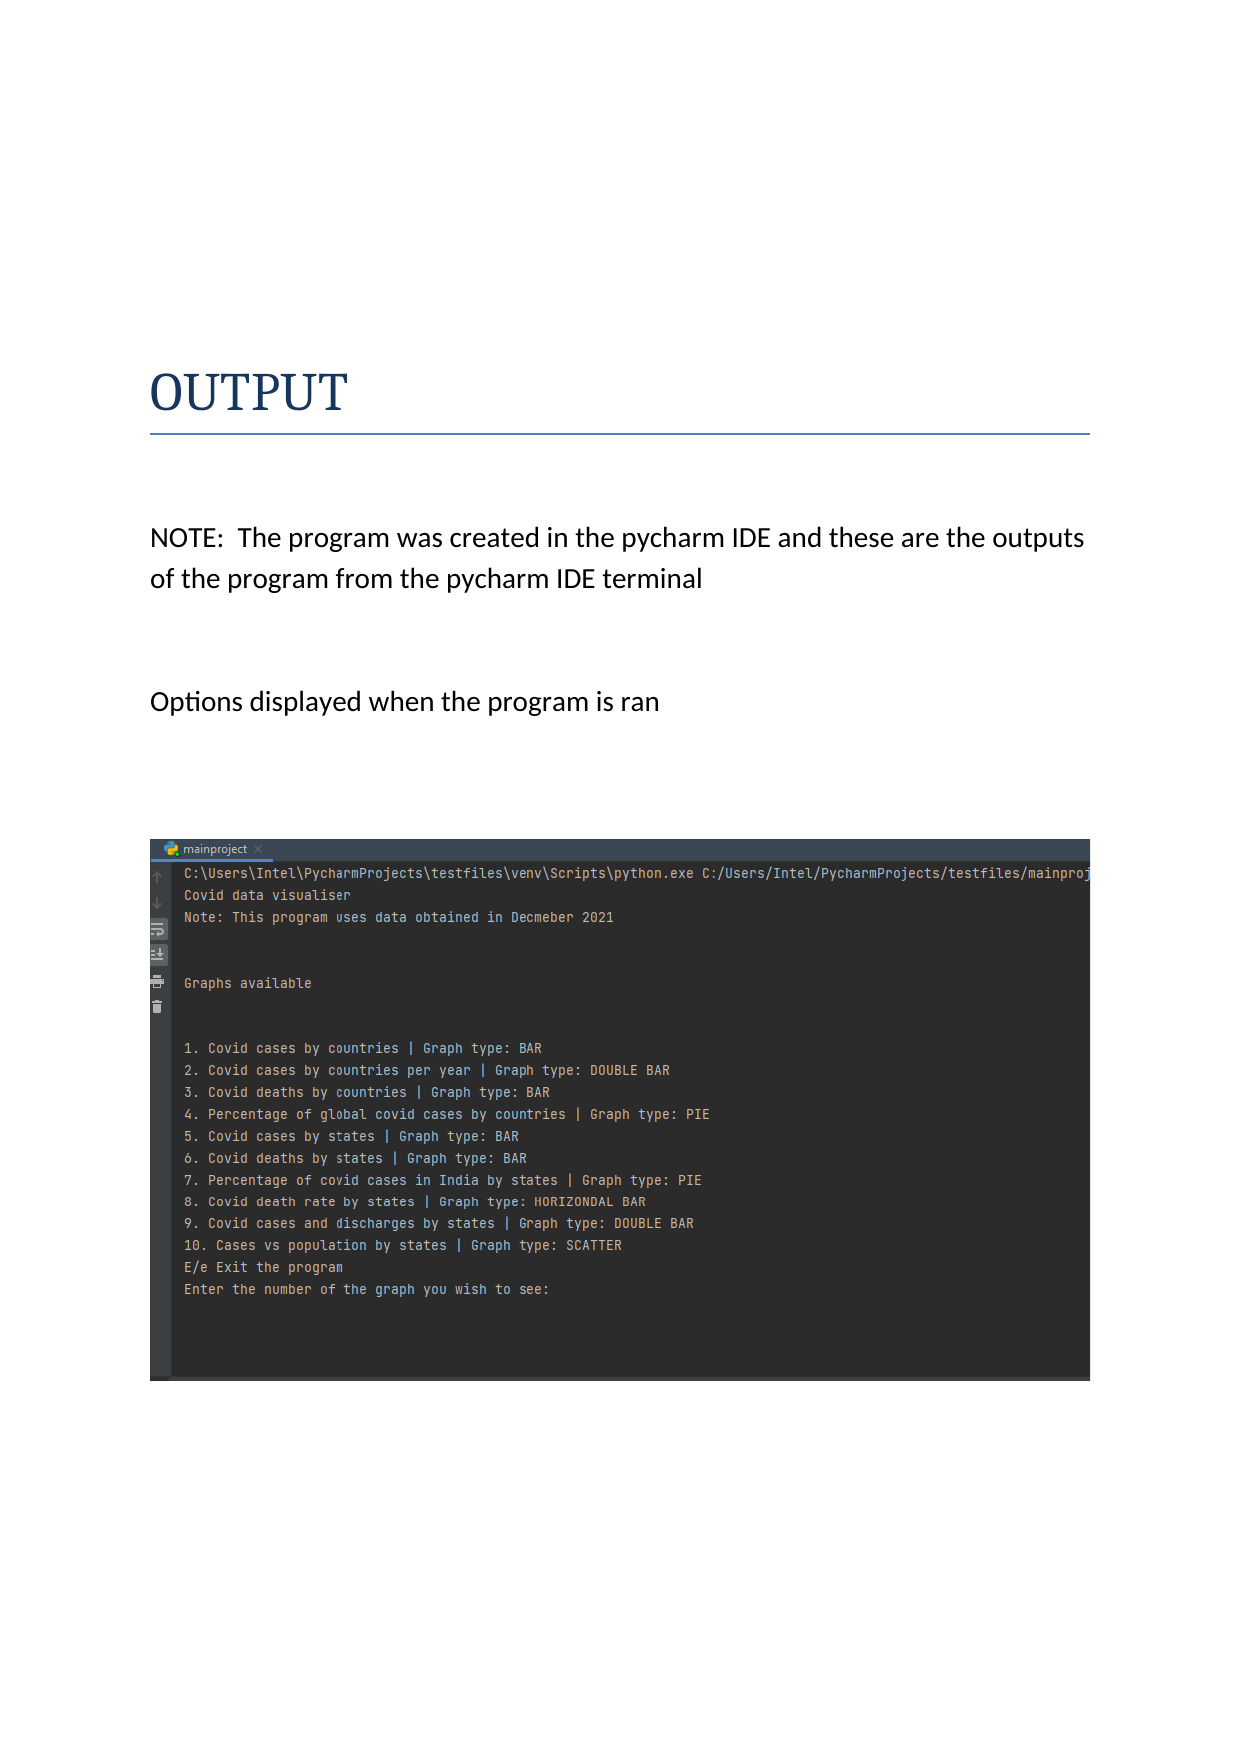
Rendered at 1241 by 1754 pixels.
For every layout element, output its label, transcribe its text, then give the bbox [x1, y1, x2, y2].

text NOTE: The program was created in the pycharm IDE and these are the outputs of the program from the pycharm IDE terminal [150, 519, 1090, 596]
text Options displayed when the program is ran [150, 683, 1090, 719]
title OUTPUT [150, 362, 1090, 433]
picture [150, 839, 1091, 1381]
